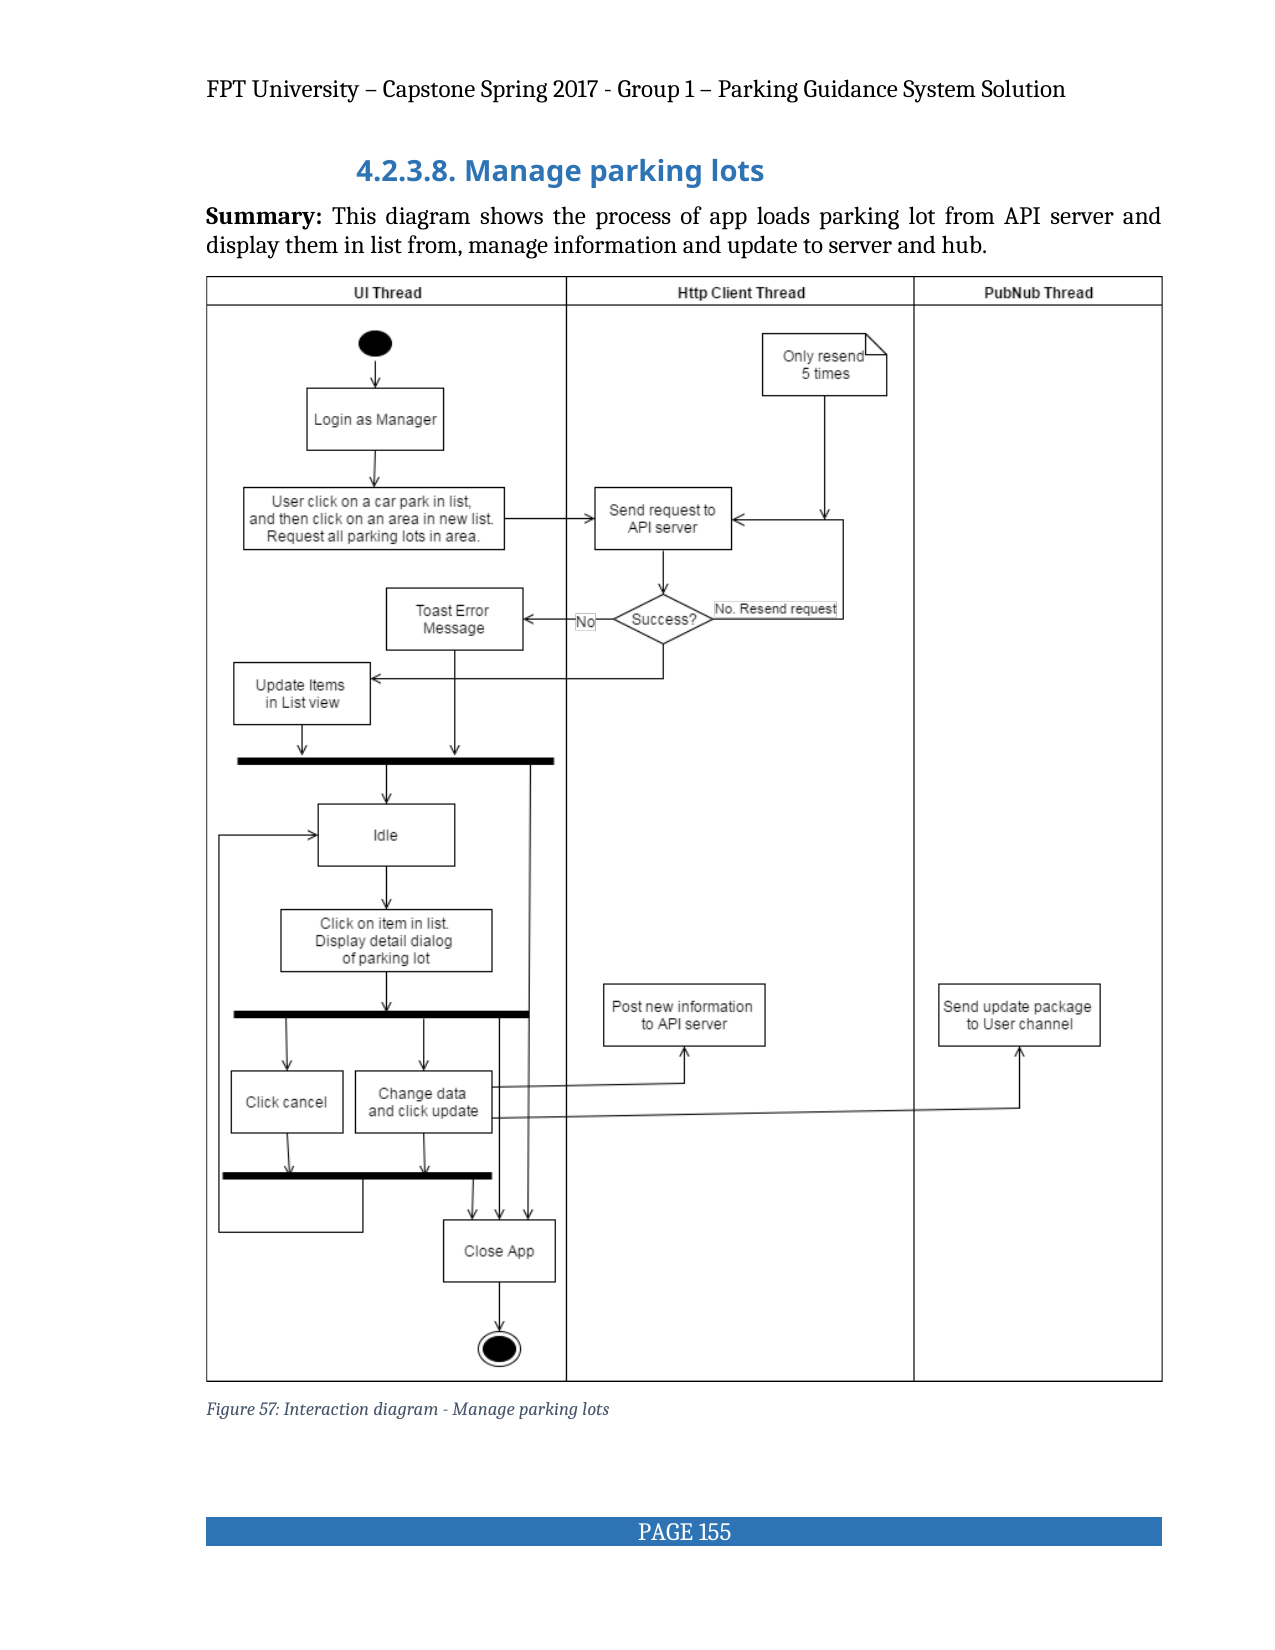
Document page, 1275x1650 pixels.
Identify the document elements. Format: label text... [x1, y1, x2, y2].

text Figure 57: Interaction diagram - Manage parking lots [206, 1398, 1162, 1420]
text Summary: This diagram shows the process of app loads parking lot from API server and display them in list from, manage information and update to server and hub. [206, 202, 1162, 260]
picture [206, 276, 1163, 1382]
subtitle Manage parking lots [206, 150, 1162, 190]
